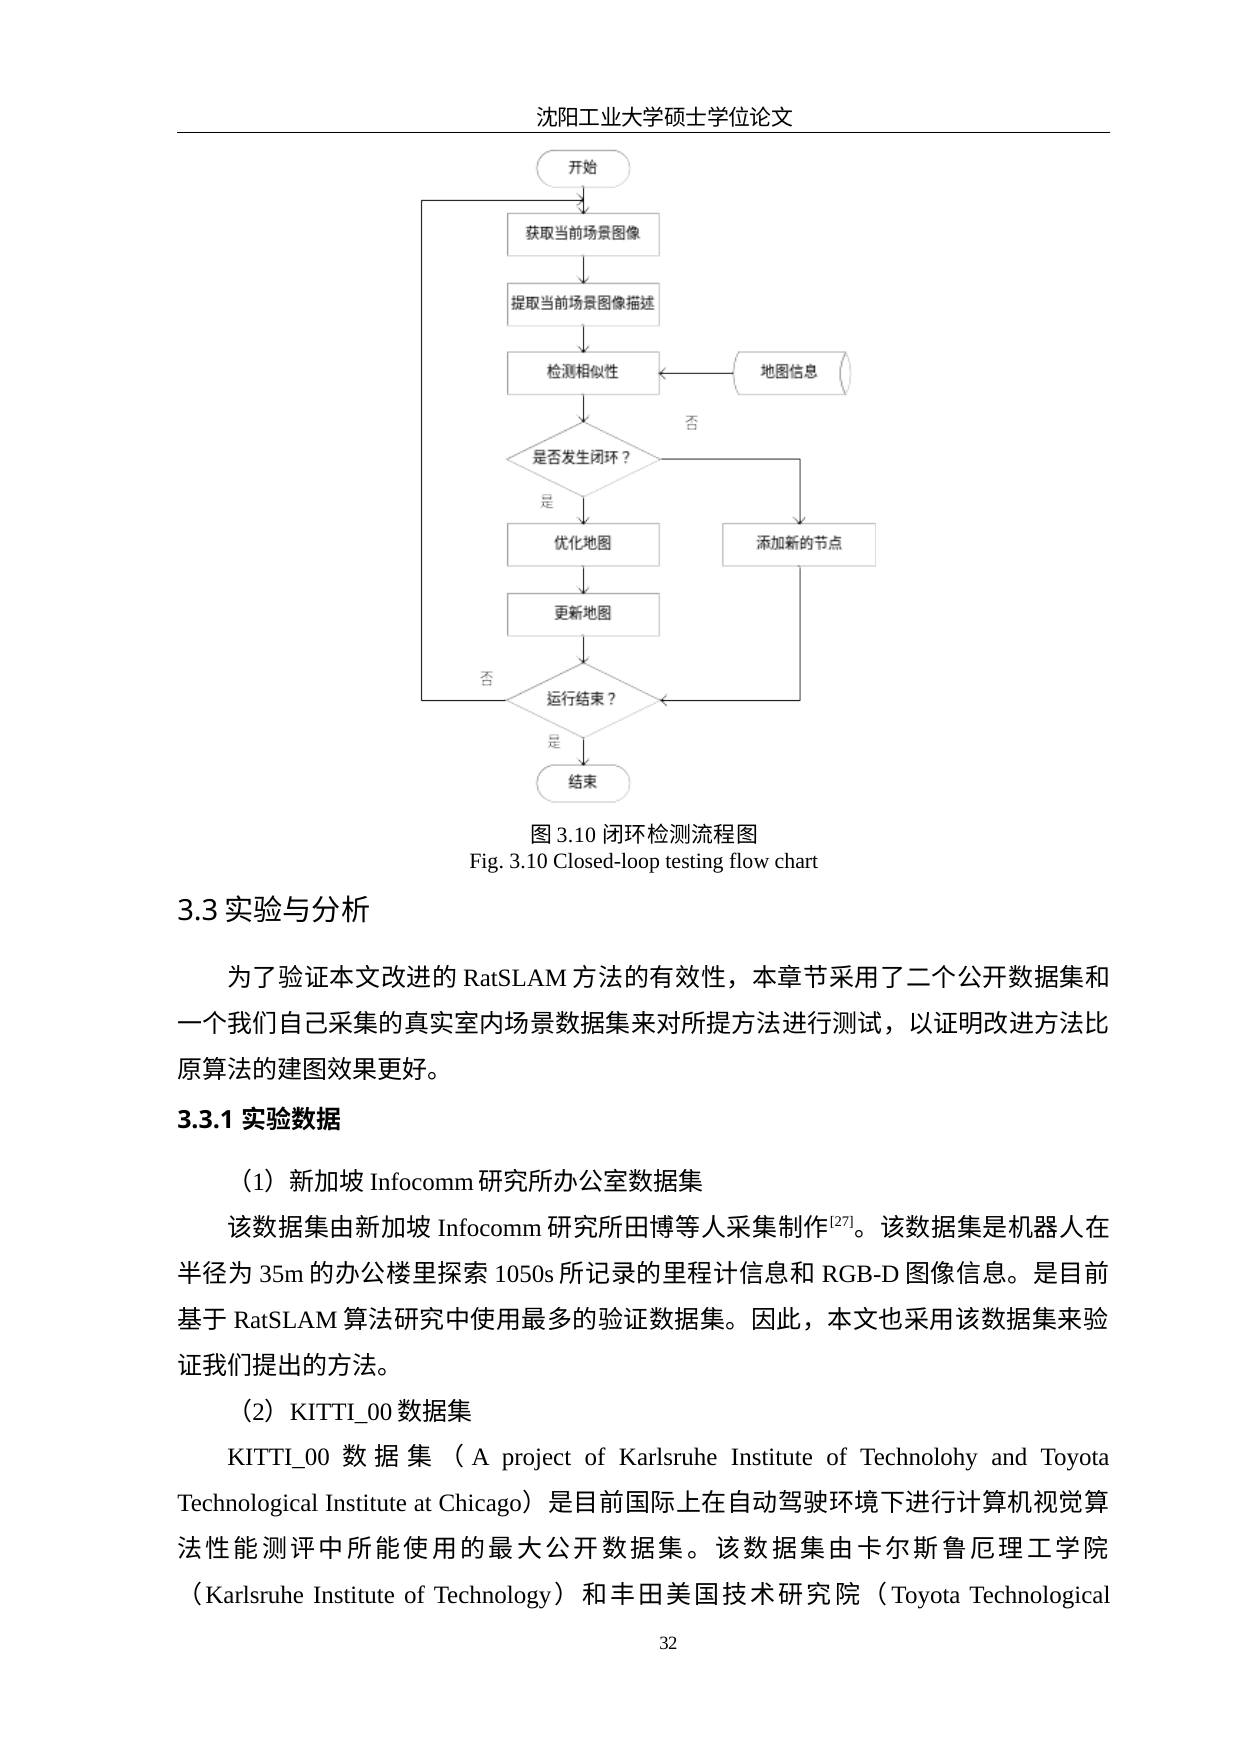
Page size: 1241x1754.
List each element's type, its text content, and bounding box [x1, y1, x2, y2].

subtitle 3.3实验与分析 [177, 886, 1110, 929]
subtitle 3.3.1 实验数据 [177, 1100, 1110, 1136]
text Fig. 3.10 Closed-loop testing flow chart [177, 848, 1110, 874]
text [177, 1429, 1110, 1612]
text （1）新加坡Infocomm研究所办公室数据集 [177, 1154, 1110, 1200]
text 为了验证本文改进的RatSLAM方法的有效性，本章节采用了二个公开数据集和一个我们自己采集的真实室内场景数据集来对所提方法进行测试，以证明改进方法比原算法的建图效果更好。 [177, 950, 1110, 1087]
text 该数据集由新加坡Infocomm研究所田博等人采集制作[27]。该数据集是机器人在半径为35m的办公楼里探索1050s所记录的里程计信息和RGB-D图像信息。是目前基于RatSLAM算法研究中使用最多的验证数据集。因此，本文也采用该数据集来验证我们提出的方法。 [177, 1200, 1110, 1383]
text 图3.10 闭环检测流程图 [177, 817, 1110, 848]
text （2）KITTI_00数据集 [177, 1383, 1110, 1429]
